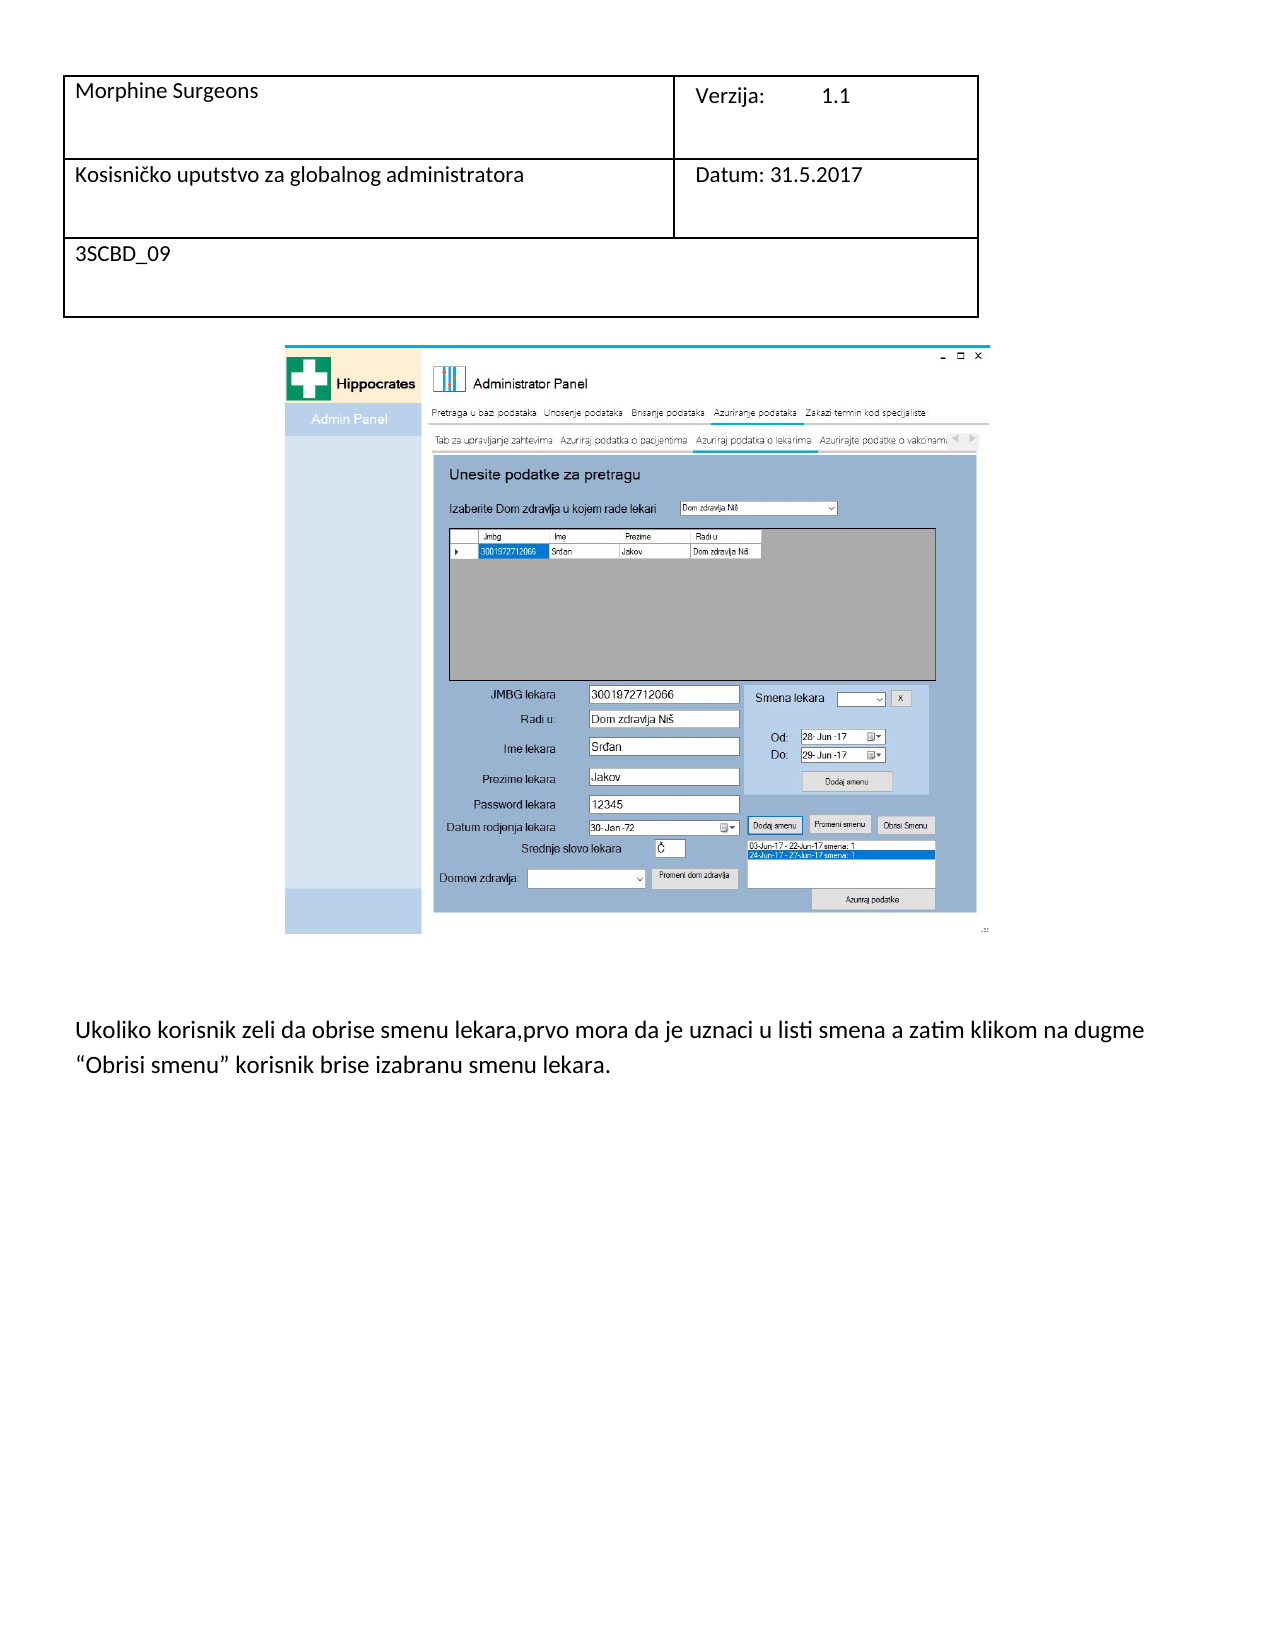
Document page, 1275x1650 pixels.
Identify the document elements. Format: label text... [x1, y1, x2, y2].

text Ukoliko korisnik zeli da obrise smenu lekara,prvo mora da je uznaci u listi smena a zatim klikom na dugme “Obrisi smenu” korisnik brise izabranu smenu lekara. [75, 1015, 1200, 1080]
picture [285, 348, 991, 934]
